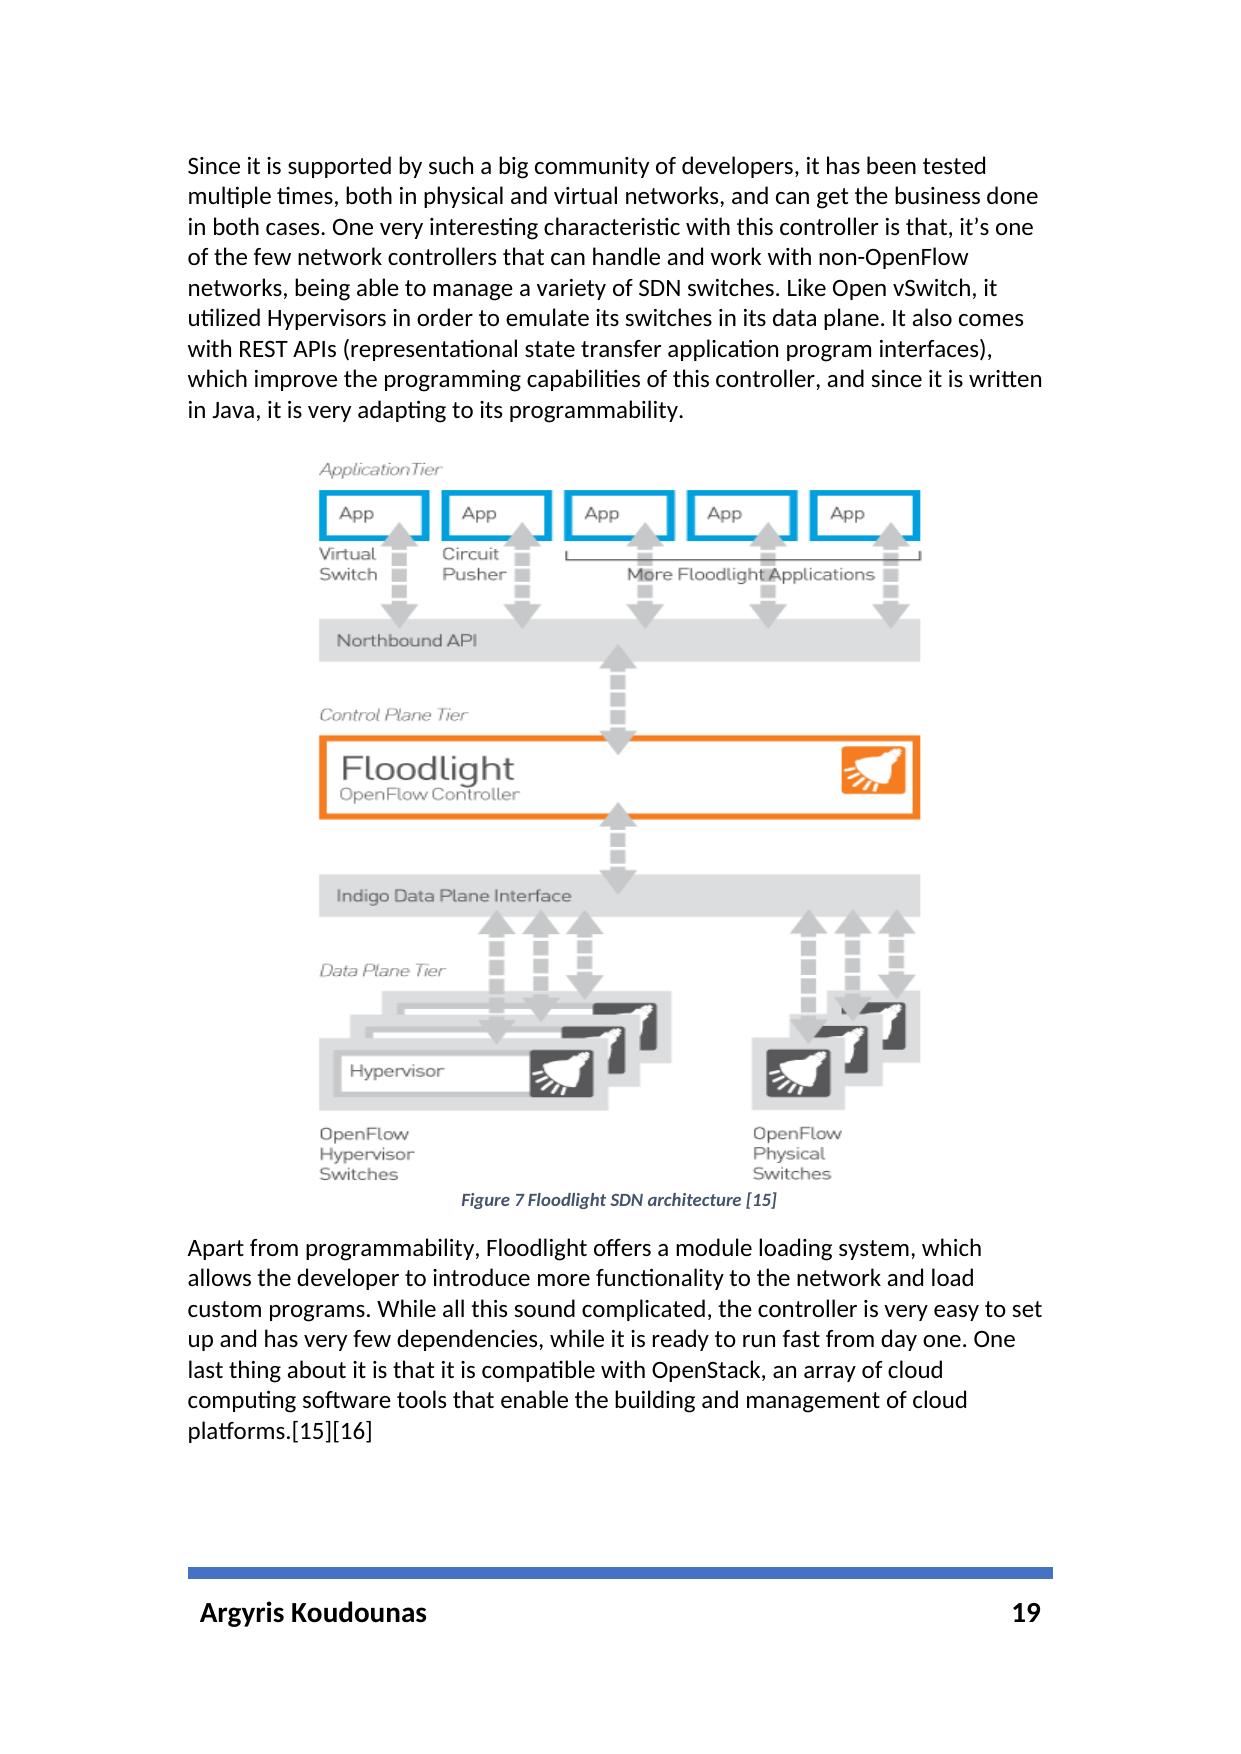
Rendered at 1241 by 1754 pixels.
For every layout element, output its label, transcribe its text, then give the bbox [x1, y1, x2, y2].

text Since it is supported by such a big community of developers, it has been tested multiple times, both in physical and virtual networks, and can get the business done in both cases. One very interesting characteristic with this controller is that, it’s one of the few network controllers that can handle and work with non-OpenFlow networks, being able to manage a variety of SDN switches. Like Open vSwitch, it utilized Hypervisors in order to emulate its switches in its data plane. It also comes with REST APIs (representational state transfer application program interfaces), which improve the programming capabilities of this controller, and since it is written in Java, it is very adapting to its programmability. [187, 150, 1053, 425]
picture [318, 455, 922, 1188]
text Figure 7 Floodlight SDN architecture [15] [187, 1188, 1053, 1211]
text Apart from programmability, Floodlight offers a module loading system, which allows the developer to introduce more functionality to the network and load custom programs. While all this sound complicated, the controller is very easy to set up and has very few dependencies, while it is ready to run fast from day one. One last thing about it is that it is compatible with OpenStack, an array of cloud computing software tools that enable the building and management of cloud platforms.[15][16] [187, 1232, 1053, 1445]
